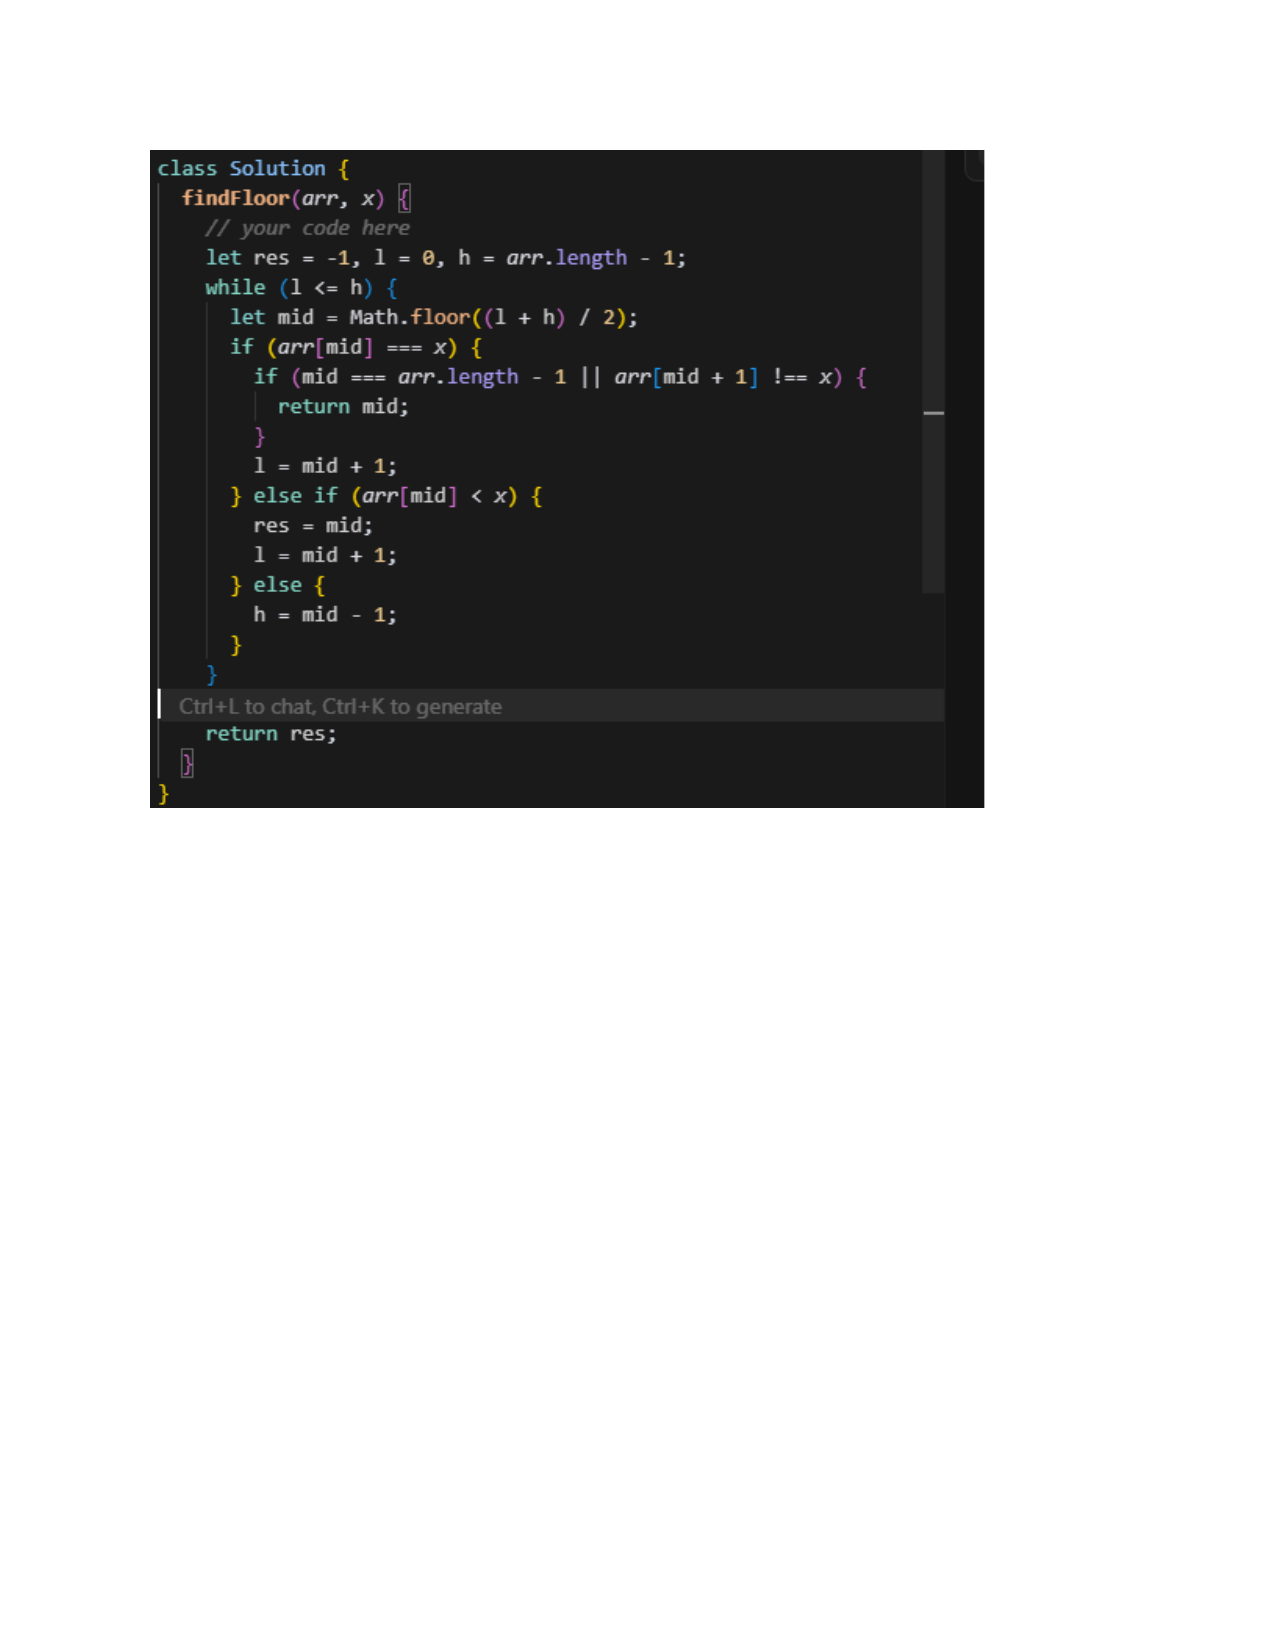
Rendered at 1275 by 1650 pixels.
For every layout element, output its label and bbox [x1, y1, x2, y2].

picture [150, 150, 985, 808]
